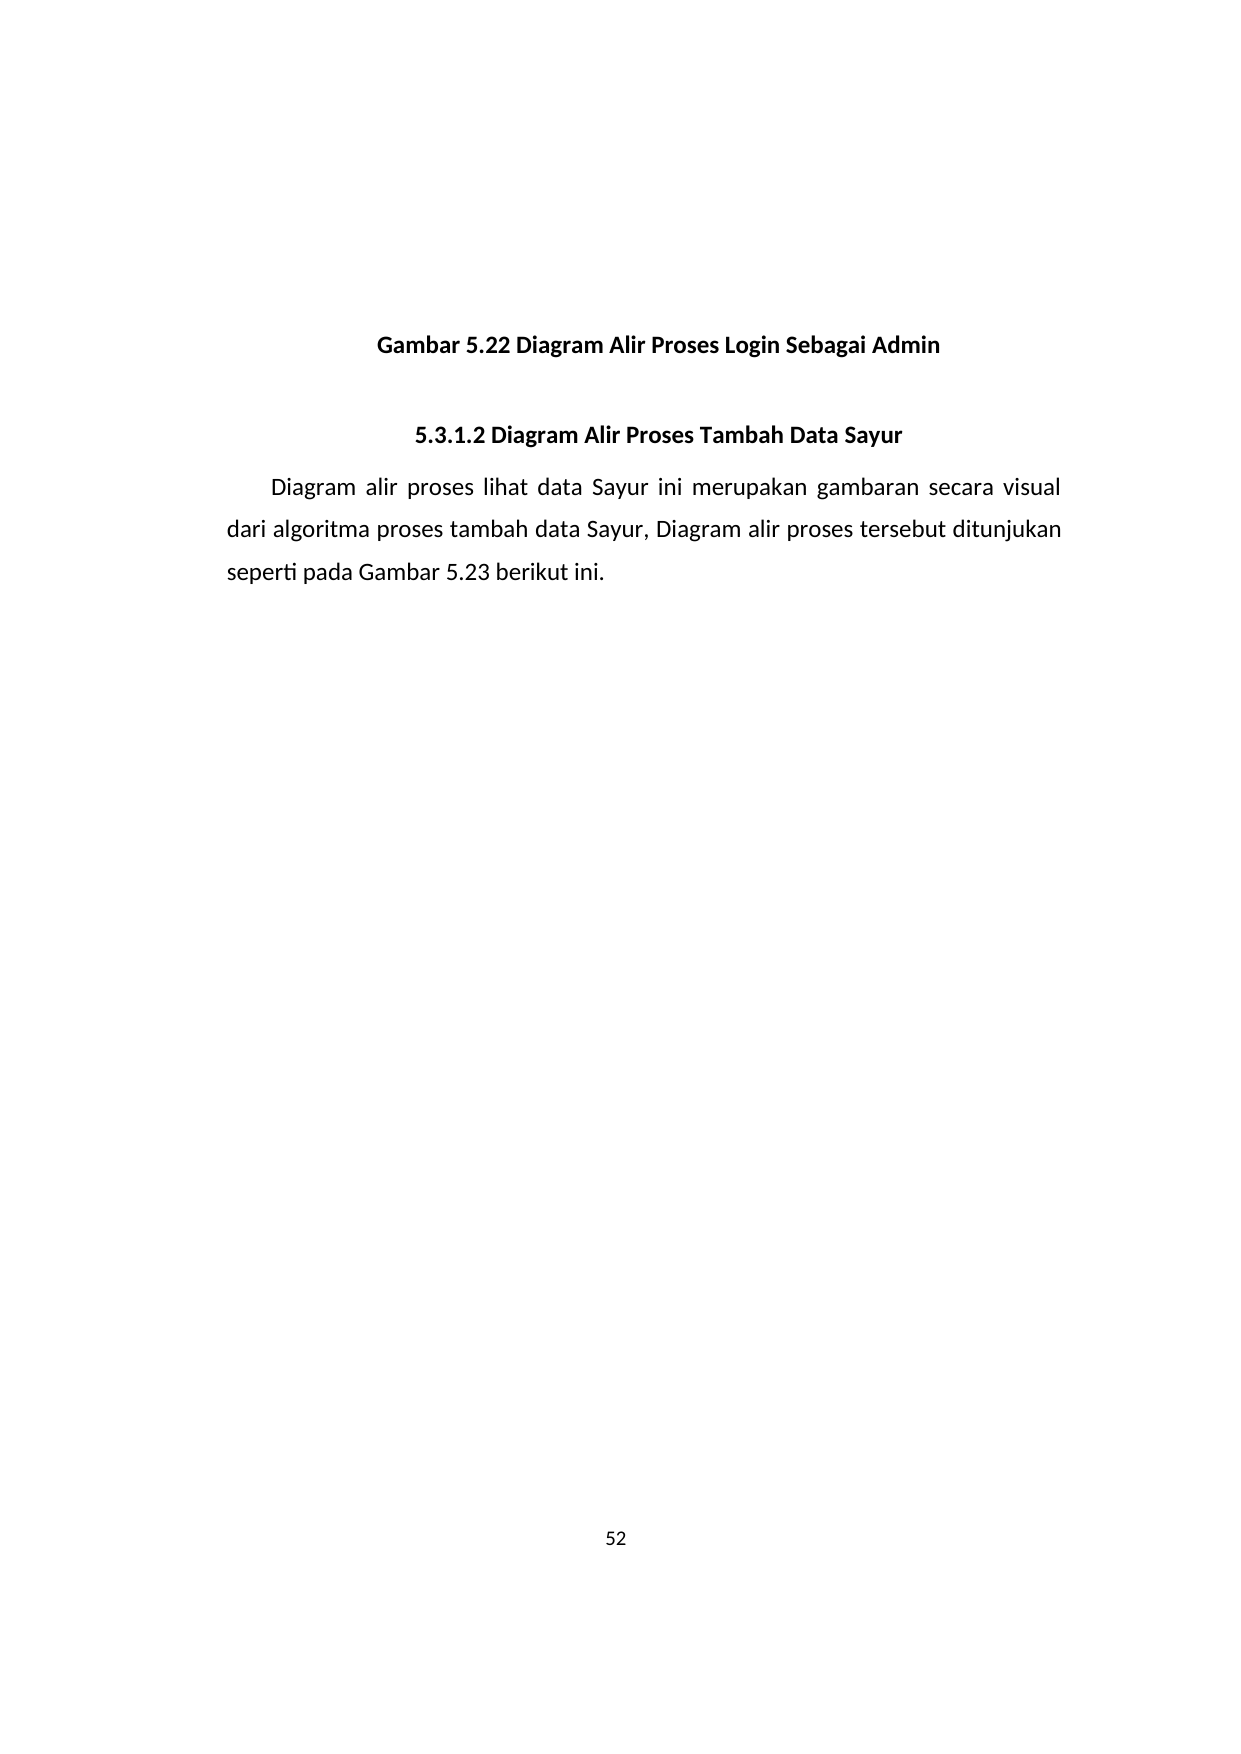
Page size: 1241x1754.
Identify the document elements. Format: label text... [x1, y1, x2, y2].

subtitle 5.3.1.2 Diagram Alir Proses Tambah Data Sayur [226, 419, 1092, 450]
subtitle Gambar 5.22 Diagram Alir Proses Login Sebagai Admin [226, 329, 1092, 360]
text Diagram alir proses lihat data Sayur ini merupakan gambaran secara visual dari algoritma proses tambah data Sayur, Diagram alir proses tersebut ditunjukan seperti pada Gambar 5.23 berikut ini. [227, 471, 1062, 587]
